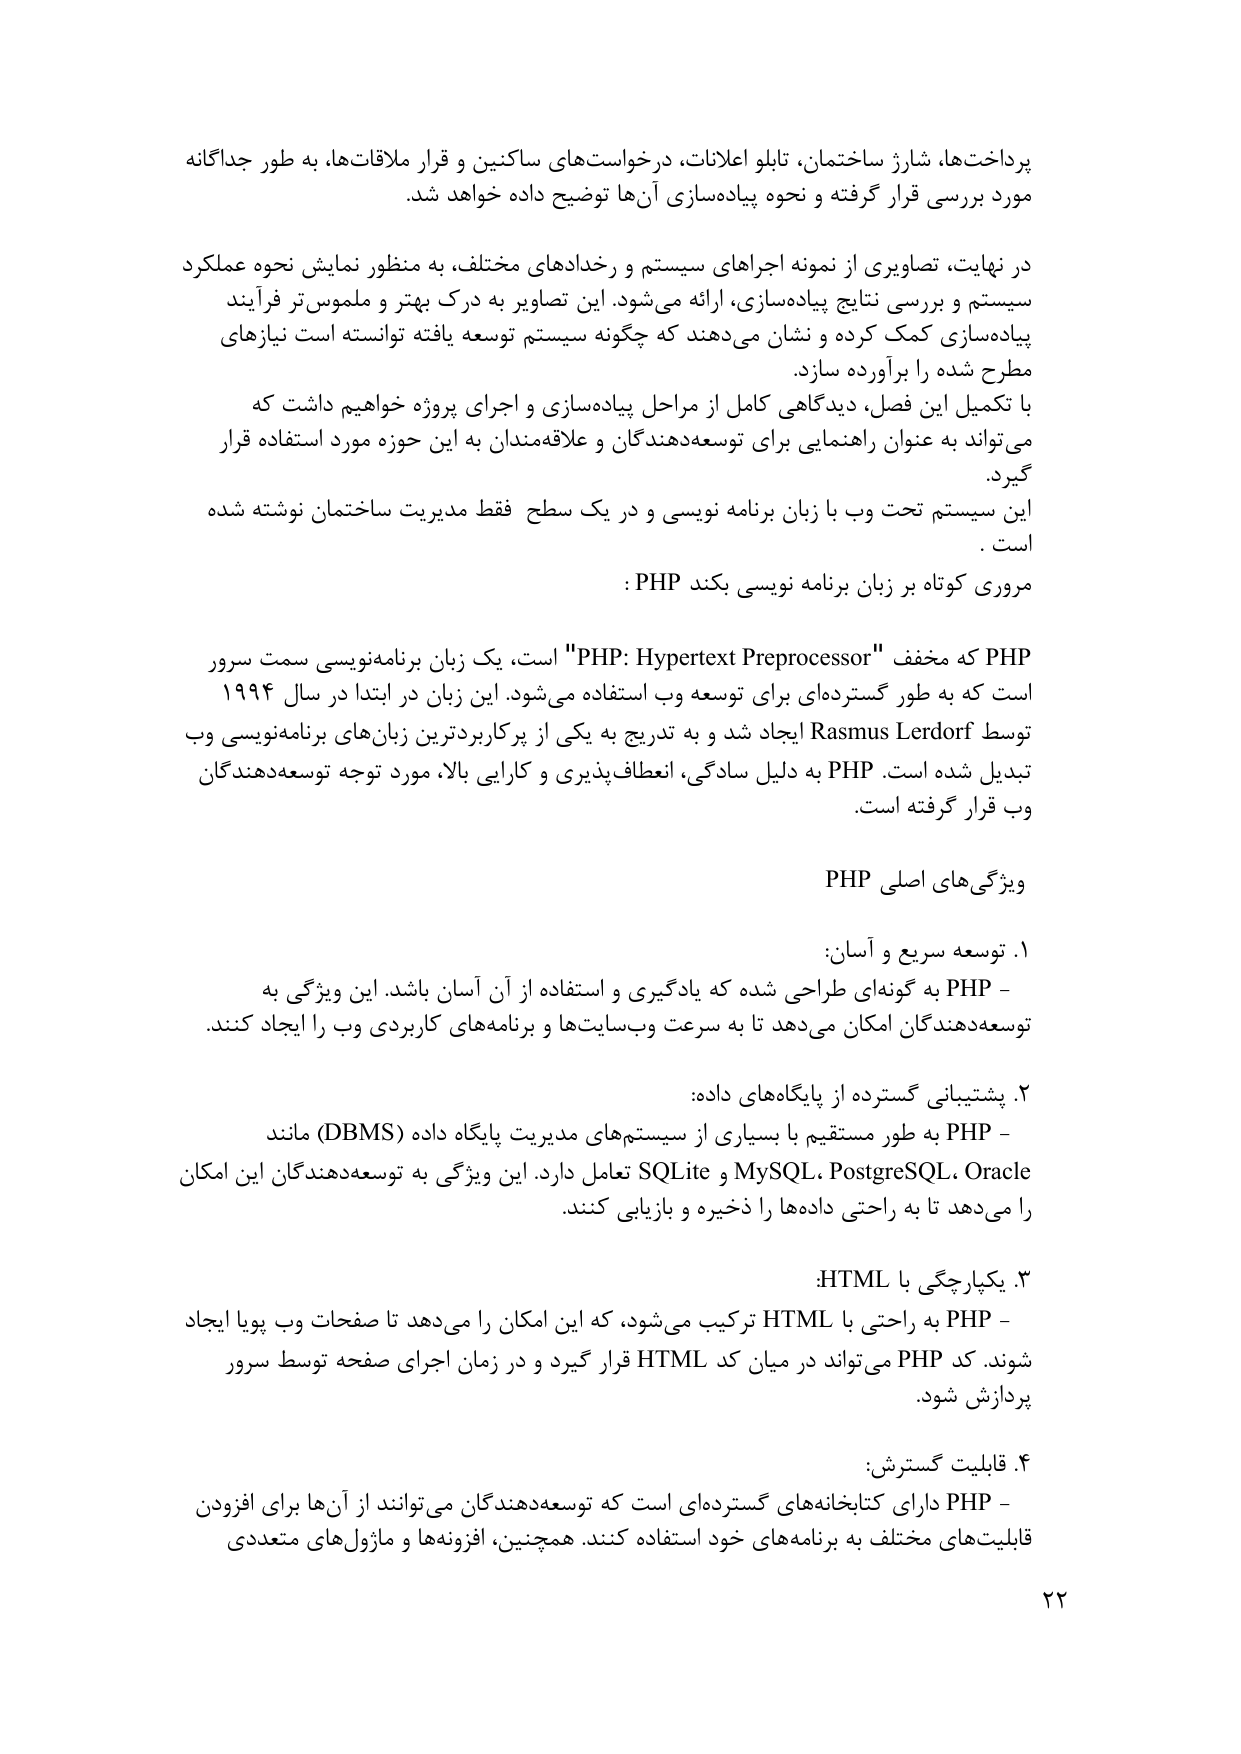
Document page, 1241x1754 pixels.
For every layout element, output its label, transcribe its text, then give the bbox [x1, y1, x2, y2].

text - PHP به گونه‌ای طراحی شده که یادگیری و استفاده از آن آسان باشد. این ویژگی به توسعه‌دهندگان امکان می‌دهد تا به سرعت وب‌سایت‌ها و برنامه‌های کاربردی وب را ایجاد کنند. [177, 973, 1031, 1041]
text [177, 1487, 1031, 1556]
text 1. توسعه سریع و آسان: [177, 938, 1031, 967]
text این سیستم تحت وب با زبان برنامه نویسی و در یک سطح فقط مدیریت ساختمان نوشته شده است . [177, 497, 1031, 561]
text 4. قابلیت گسترش: [177, 1452, 1031, 1481]
text 2. پشتیبانی گسترده از پایگاه‌های داده: [177, 1082, 1031, 1111]
text - PHP به راحتی با HTML ترکیب می‌شود، که این امکان را می‌دهد تا صفحات وب پویا ایجاد شوند. کد PHP می‌تواند در میان کد HTML قرار گیرد و در زمان اجرای صفحه توسط سرور پردازش شود. [177, 1304, 1031, 1412]
text PHP که مخفف "PHP: Hypertext Preprocessor" است، یک زبان برنامه‌نویسی سمت سرور است که به طور گسترده‌ای برای توسعه وب استفاده می‌شود. این زبان در ابتدا در سال 1994 توسط Rasmus Lerdorf ایجاد شد و به تدریج به یکی از پرکاربردترین زبان‌های برنامه‌نویسی وب تبدیل شده است. PHP به دلیل سادگی، انعطاف‌پذیری و کارایی بالا، مورد توجه توسعه‌دهندگان وب قرار گرفته است. [177, 642, 1031, 823]
text ویژگی‌های اصلی PHP [177, 864, 1031, 897]
text مروری کوتاه بر زبان برنامه نویسی بکند PHP : [177, 567, 1031, 601]
text 3. یکپارچگی با HTML: [177, 1264, 1031, 1298]
text در نهایت، تصاویری از نمونه اجراهای سیستم و رخدادهای مختلف، به منظور نمایش نحوه عملکرد سیستم و بررسی نتایج پیاده‌سازی، ارائه می‌شود. این تصاویر به درک بهتر و ملموس‌تر فرآیند پیاده‌سازی کمک کرده و نشان می‌دهند که چگونه سیستم توسعه یافته توانسته است نیازهای مطرح شده را برآورده سازد. [177, 252, 1031, 386]
text - PHP به طور مستقیم با بسیاری از سیستم‌های مدیریت پایگاه داده (DBMS) مانند MySQL، PostgreSQL، Oracle و SQLite تعامل دارد. این ویژگی به توسعه‌دهندگان این امکان را می‌دهد تا به راحتی داده‌ها را ذخیره و بازیابی کنند. [177, 1117, 1031, 1224]
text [177, 148, 1031, 212]
text با تکمیل این فصل، دیدگاهی کامل از مراحل پیاده‌سازی و اجرای پروژه خواهیم داشت که می‌تواند به عنوان راهنمایی برای توسعه‌دهندگان و علاقه‌مندان به این حوزه مورد استفاده قرار گیرد. [177, 392, 1031, 491]
